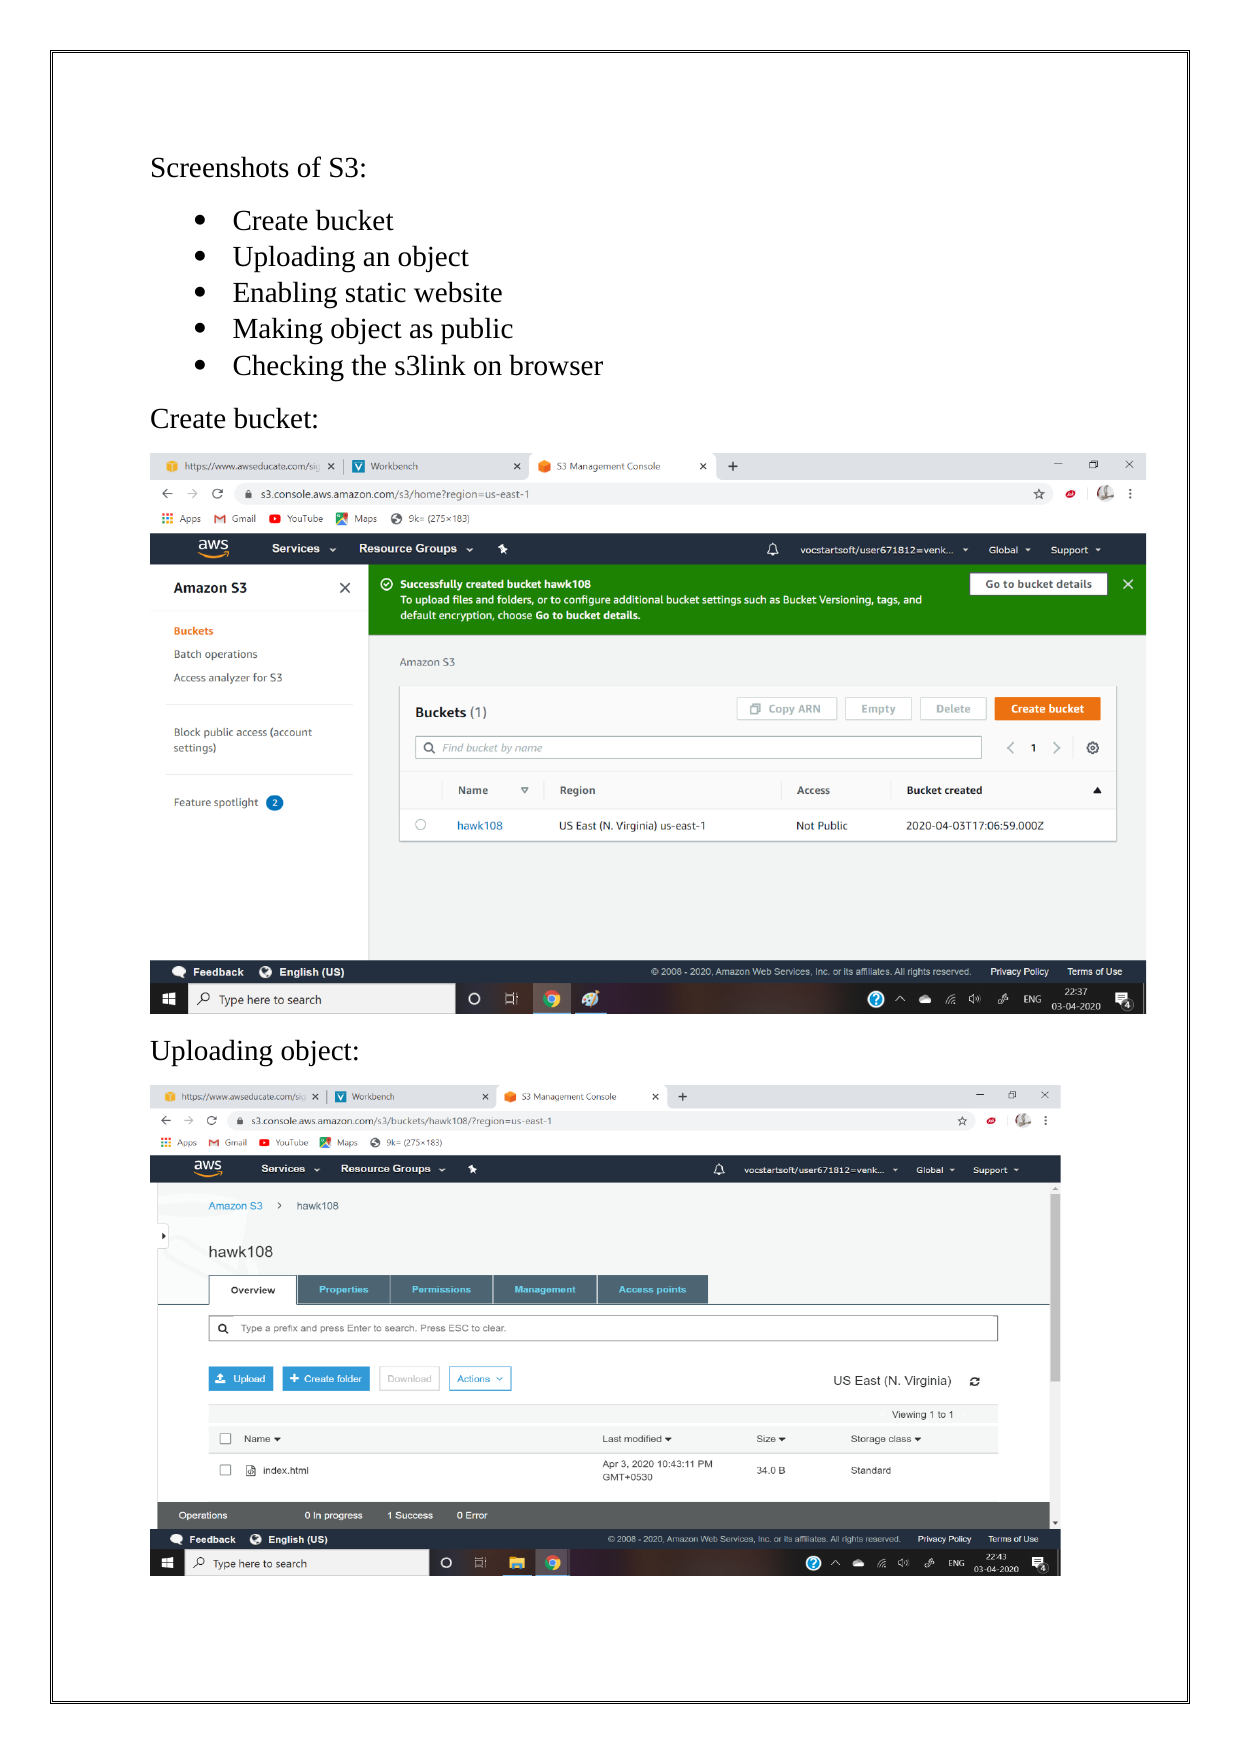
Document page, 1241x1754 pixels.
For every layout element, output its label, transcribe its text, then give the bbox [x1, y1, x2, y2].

list Enabling static website [195, 275, 1090, 309]
text Create bucket: [150, 401, 1090, 434]
picture [150, 1085, 1061, 1576]
list Making object as public [195, 312, 1090, 345]
list Checking the s3link on browser [195, 348, 1090, 381]
text Uploading object: [150, 1033, 1090, 1066]
picture [150, 453, 1147, 1014]
list Uploading an object [195, 239, 1090, 273]
text Screenshots of S3: [150, 150, 1090, 183]
list Create bucket [195, 203, 1090, 236]
